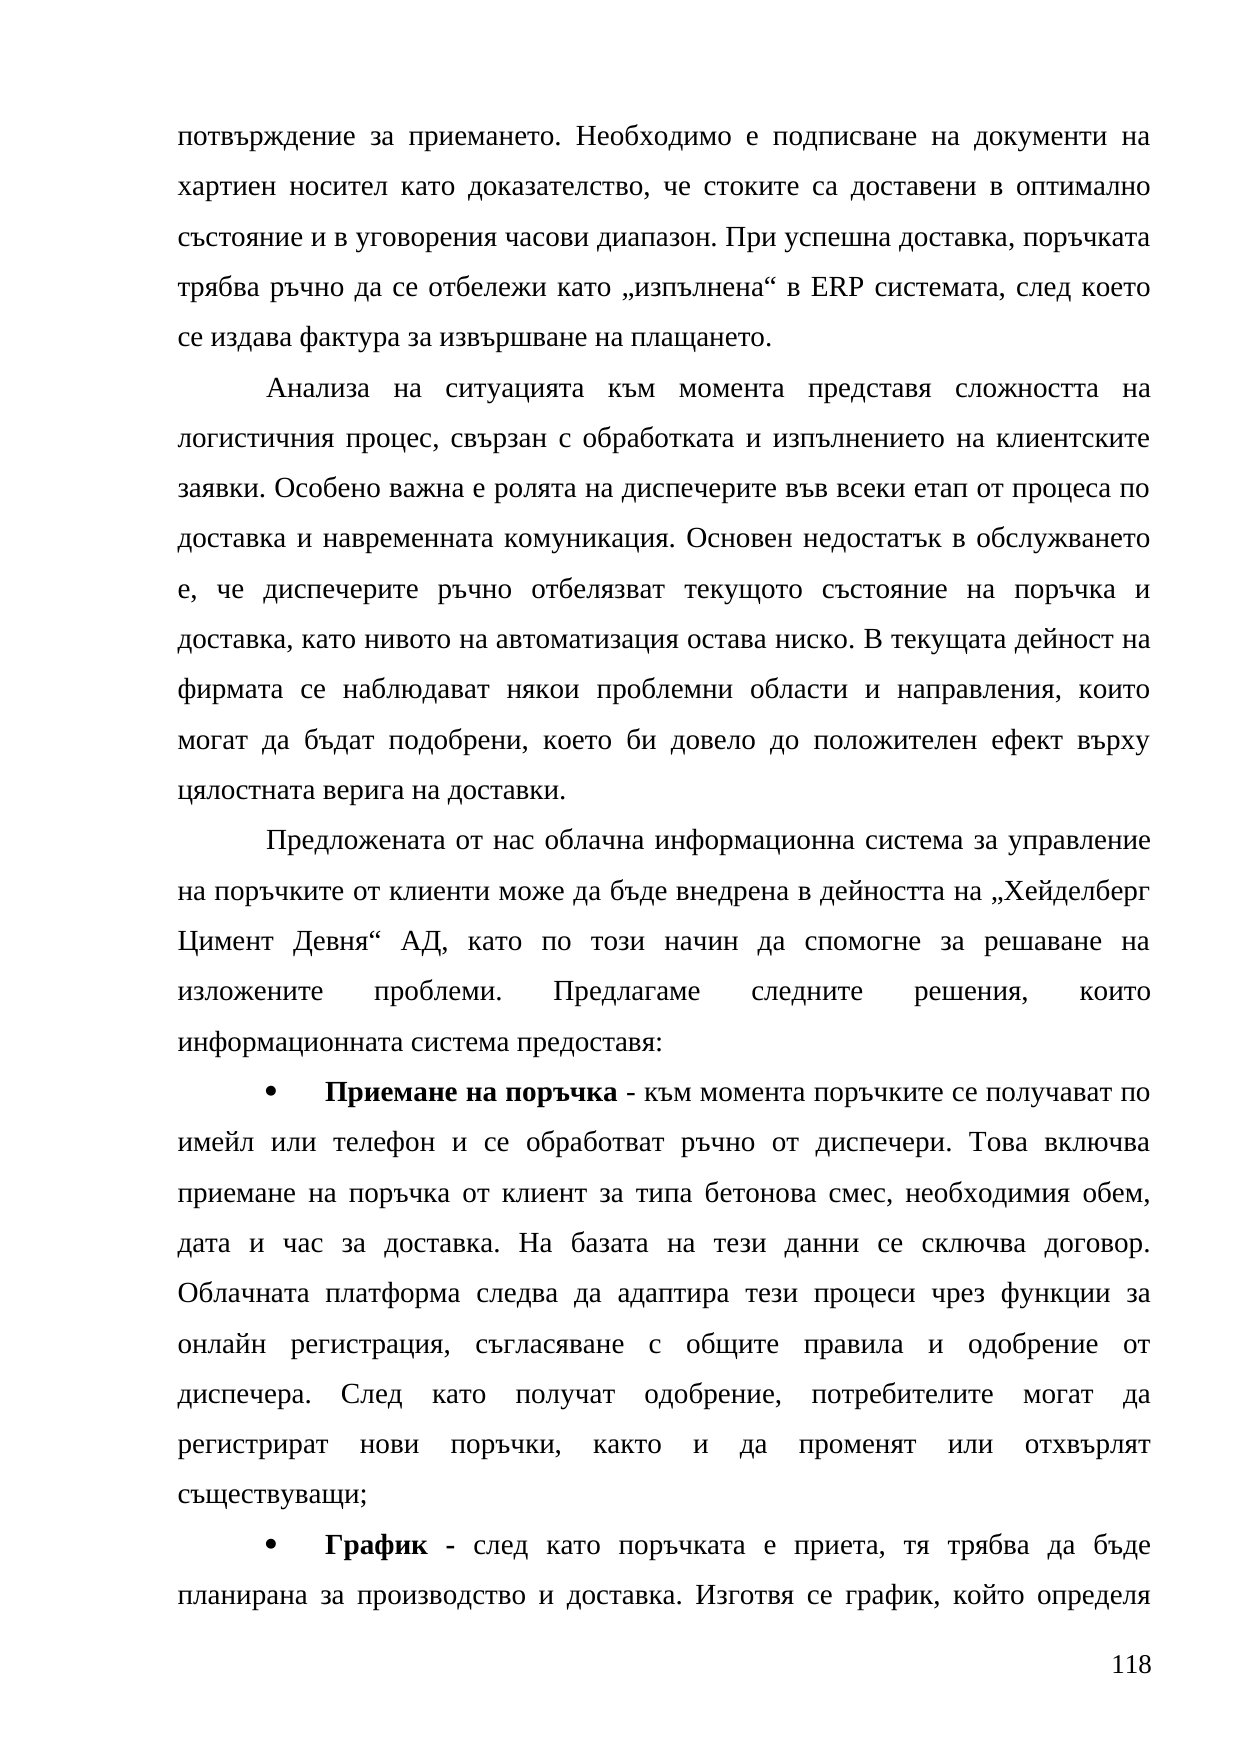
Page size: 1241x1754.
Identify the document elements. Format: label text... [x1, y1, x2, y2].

text Анализа на ситуацията към момента представя сложността на логистичния процес, свързан с обработката и изпълнението на клиентските заявки. Особено важна е ролята на диспечерите във всеки етап от процеса по доставка и навременната комуникация. Основен недостатък в обслужването е, че диспечерите ръчно отбелязват текущото състояние на поръчка и доставка, като нивото на автоматизация остава ниско. В текущата дейност на фирмата се наблюдават някои проблемни области и направления, които могат да бъдат подобрени, което би довело до положителен ефект върху цялостната верига на доставки. [177, 370, 1152, 806]
text Приемане на поръчка - към момента поръчките се получават по имейл или телефон и се обработват ръчно от диспечери. Това включва приемане на поръчка от клиент за типа бетонова смес, необходимия обем, дата и час за доставка. На базата на тези данни се сключва договор. Облачната платформа следва да адаптира тези процеси чрез функции за онлайн регистрация, съгласяване с общите правила и одобрение от диспечера. След като получат одобрение, потребителите могат да регистрират нови поръчки, както и да променят или отхвърлят съществуващи; [177, 1074, 1152, 1510]
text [177, 1527, 1152, 1611]
text Предложената от нас облачна информационна система за управление на поръчките от клиенти може да бъде внедрена в дейността на „Хейделберг Цимент Девня“ АД, като по този начин да спомогне за решаване на изложените проблеми. Предлагаме следните решения, които информационната система предоставя: [177, 822, 1152, 1057]
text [177, 118, 1152, 353]
